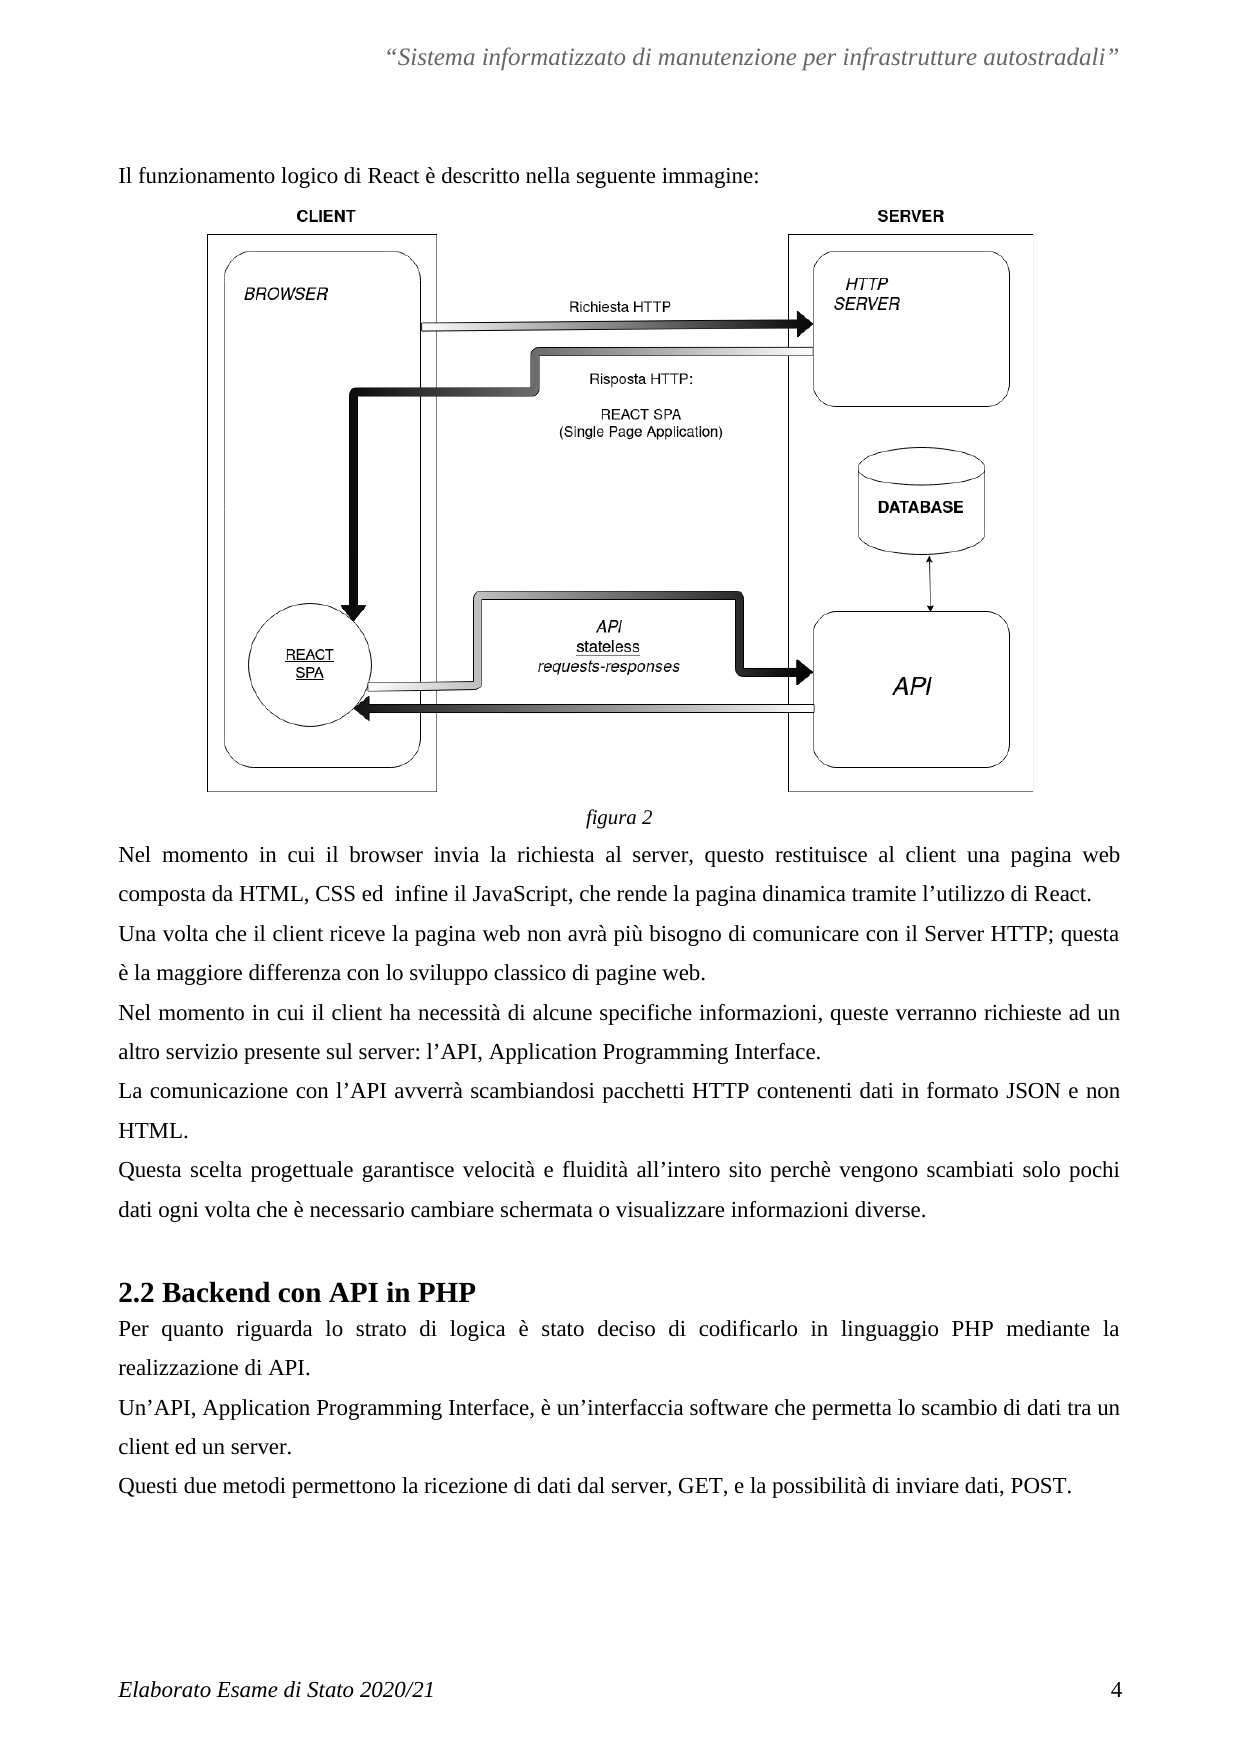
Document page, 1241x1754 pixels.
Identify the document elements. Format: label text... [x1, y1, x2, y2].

text Per quanto riguarda lo strato di logica è stato deciso di codificarlo in linguaggio PHP mediante la realizzazione di API. [118, 1315, 1122, 1381]
text Questa scelta progettuale garantisce velocità e fluidità all’intero sito perchè vengono scambiati solo pochi dati ogni volta che è necessario cambiare schermata o visualizzare informazioni diverse. [118, 1156, 1122, 1222]
picture [207, 201, 1034, 792]
subtitle 2.2 Backend con API in PHP [118, 1275, 1122, 1308]
text La comunicazione con l’API avverrà scambiandosi pacchetti HTTP contenenti dati in formato JSON e non HTML. [118, 1077, 1122, 1143]
text Questi due metodi permettono la ricezione di dati dal server, GET, e la possibilità di inviare dati, POST. [118, 1473, 1122, 1499]
text Un’API, Application Programming Interface, è un’interfaccia software che permetta lo scambio di dati tra un client ed un server. [118, 1394, 1122, 1459]
text figura 2 [118, 804, 1122, 829]
text Una volta che il client riceve la pagina web non avrà più bisogno di comunicare con il Server HTTP; questa è la maggiore differenza con lo sviluppo classico di pagine web. [118, 919, 1122, 985]
text Nel momento in cui il client ha necessità di alcune specifiche informazioni, queste verranno richieste ad un altro servizio presente sul server: l’API, Application Programming Interface. [118, 998, 1122, 1064]
text Il funzionamento logico di React è descritto nella seguente immagine: [118, 162, 1122, 189]
text Nel momento in cui il browser invia la richiesta al server, questo restituisce al client una pagina web composta da HTML, CSS ed infine il JavaScript, che rende la pagina dinamica tramite l’utilizzo di React. [118, 841, 1122, 906]
